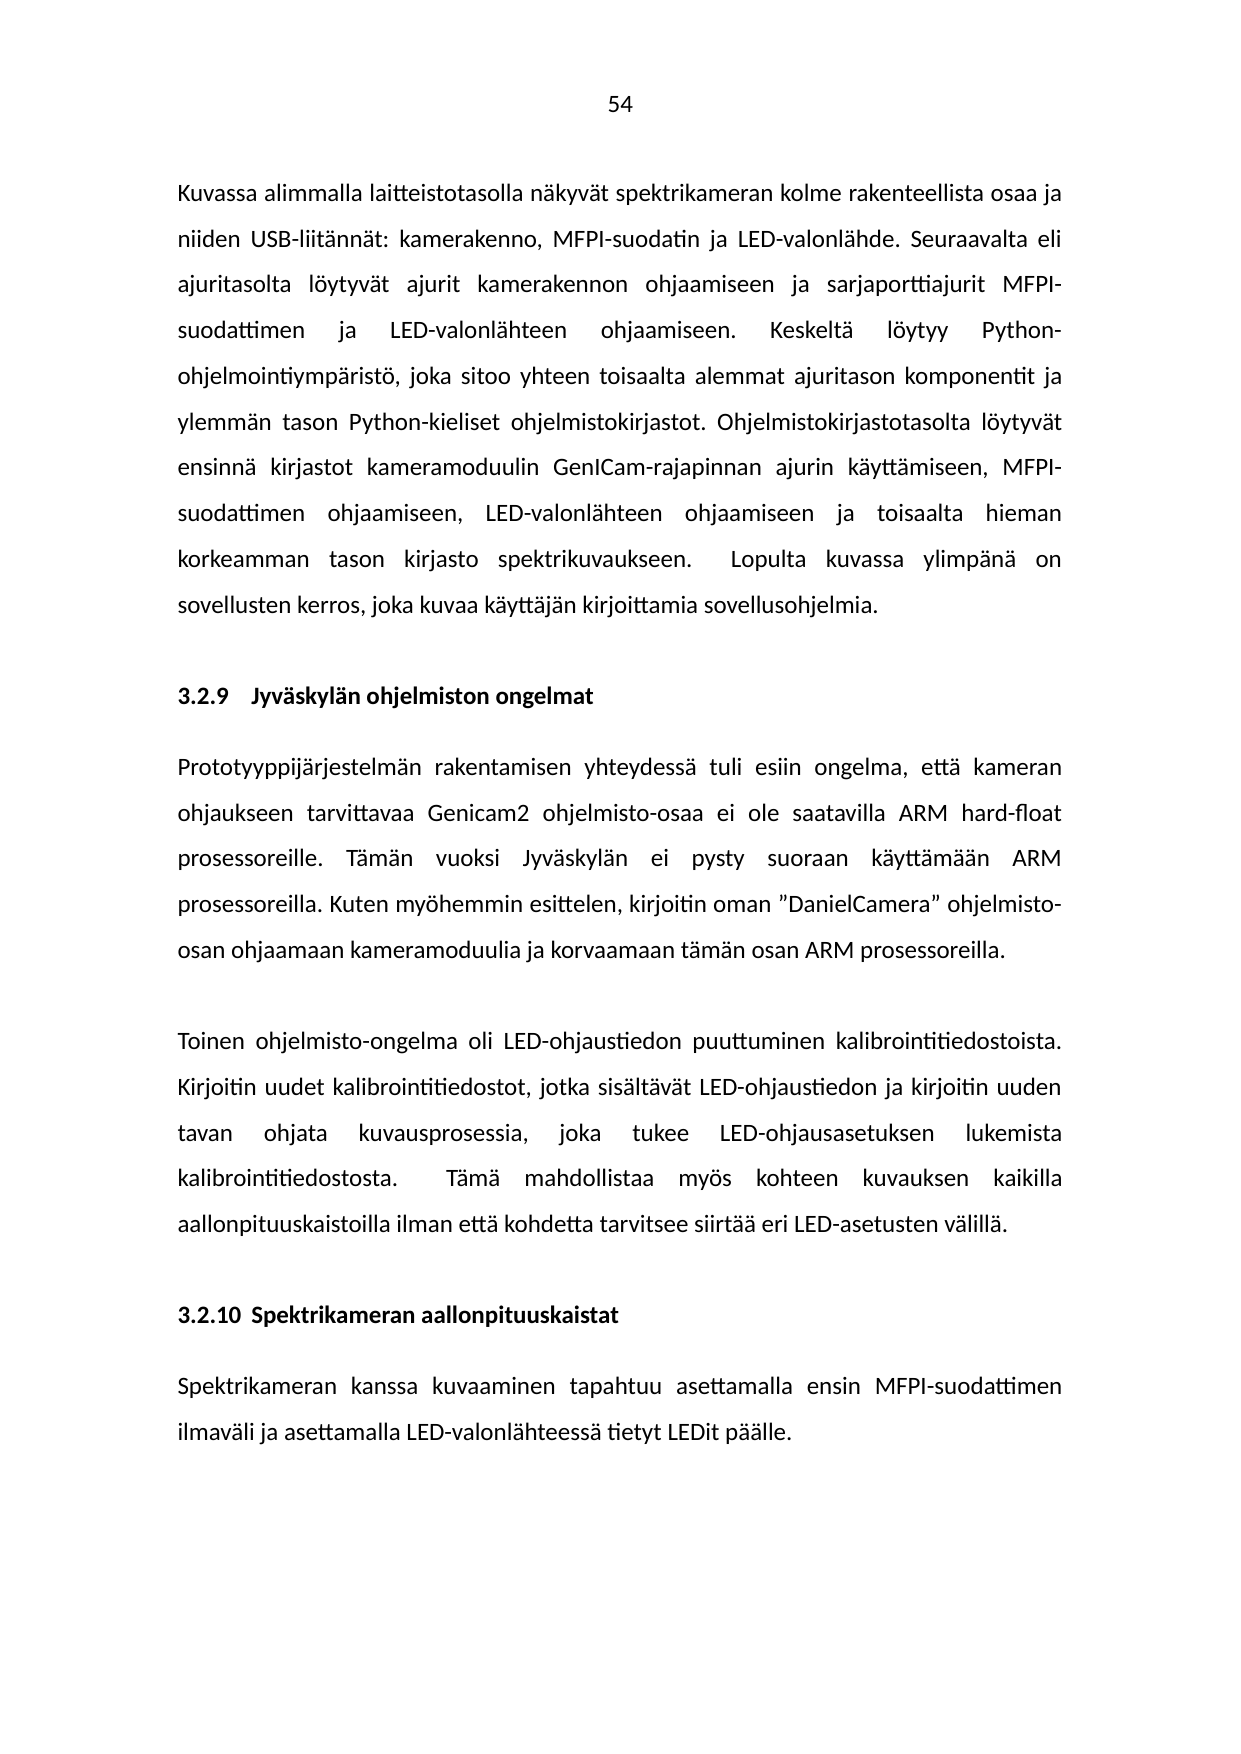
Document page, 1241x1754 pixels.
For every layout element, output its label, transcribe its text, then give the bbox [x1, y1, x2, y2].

text Toinen ohjelmisto-ongelma oli LED-ohjaustiedon puuttuminen kalibrointitiedostoista. Kirjoitin uudet kalibrointitiedostot, jotka sisältävät LED-ohjaustiedon ja kirjoitin uuden tavan ohjata kuvausprosessia, joka tukee LED-ohjausasetuksen lukemista kalibrointitiedostosta. Tämä mahdollistaa myös kohteen kuvauksen kaikilla aallonpituuskaistoilla ilman että kohdetta tarvitsee siirtää eri LED-asetusten välillä. [177, 1025, 1063, 1239]
subtitle Jyväskylän ohjelmiston ongelmat [177, 680, 1063, 711]
text Prototyyppijärjestelmän rakentamisen yhteydessä tuli esiin ongelma, että kameran ohjaukseen tarvittavaa Genicam2 ohjelmisto-osaa ei ole saatavilla ARM hard-float prosessoreille. Tämän vuoksi Jyväskylän ei pysty suoraan käyttämään ARM prosessoreilla. Kuten myöhemmin esittelen, kirjoitin oman ”DanielCamera” ohjelmisto-osan ohjaamaan kameramoduulia ja korvaamaan tämän osan ARM prosessoreilla. [177, 751, 1063, 964]
subtitle Spektrikameran aallonpituuskaistat [177, 1300, 1063, 1330]
text Kuvassa alimmalla laitteistotasolla näkyvät spektrikameran kolme rakenteellista osaa ja niiden USB-liitännät: kamerakenno, MFPI-suodatin ja LED-valonlähde. Seuraavalta eli ajuritasolta löytyvät ajurit kamerakennon ohjaamiseen ja sarjaporttiajurit MFPI-suodattimen ja LED-valonlähteen ohjaamiseen. Keskeltä löytyy Python-ohjelmointiympäristö, joka sitoo yhteen toisaalta alemmat ajuritason komponentit ja ylemmän tason Python-kieliset ohjelmistokirjastot. Ohjelmistokirjastotasolta löytyvät ensinnä kirjastot kameramoduulin GenICam-rajapinnan ajurin käyttämiseen, MFPI-suodattimen ohjaamiseen, LED-valonlähteen ohjaamiseen ja toisaalta hieman korkeamman tason kirjasto spektrikuvaukseen. Lopulta kuvassa ylimpänä on sovellusten kerros, joka kuvaa käyttäjän kirjoittamia sovellusohjelmia. [177, 177, 1063, 619]
text Spektrikameran kanssa kuvaaminen tapahtuu asettamalla ensin MFPI-suodattimen ilmaväli ja asettamalla LED-valonlähteessä tietyt LEDit päälle. [177, 1370, 1063, 1447]
